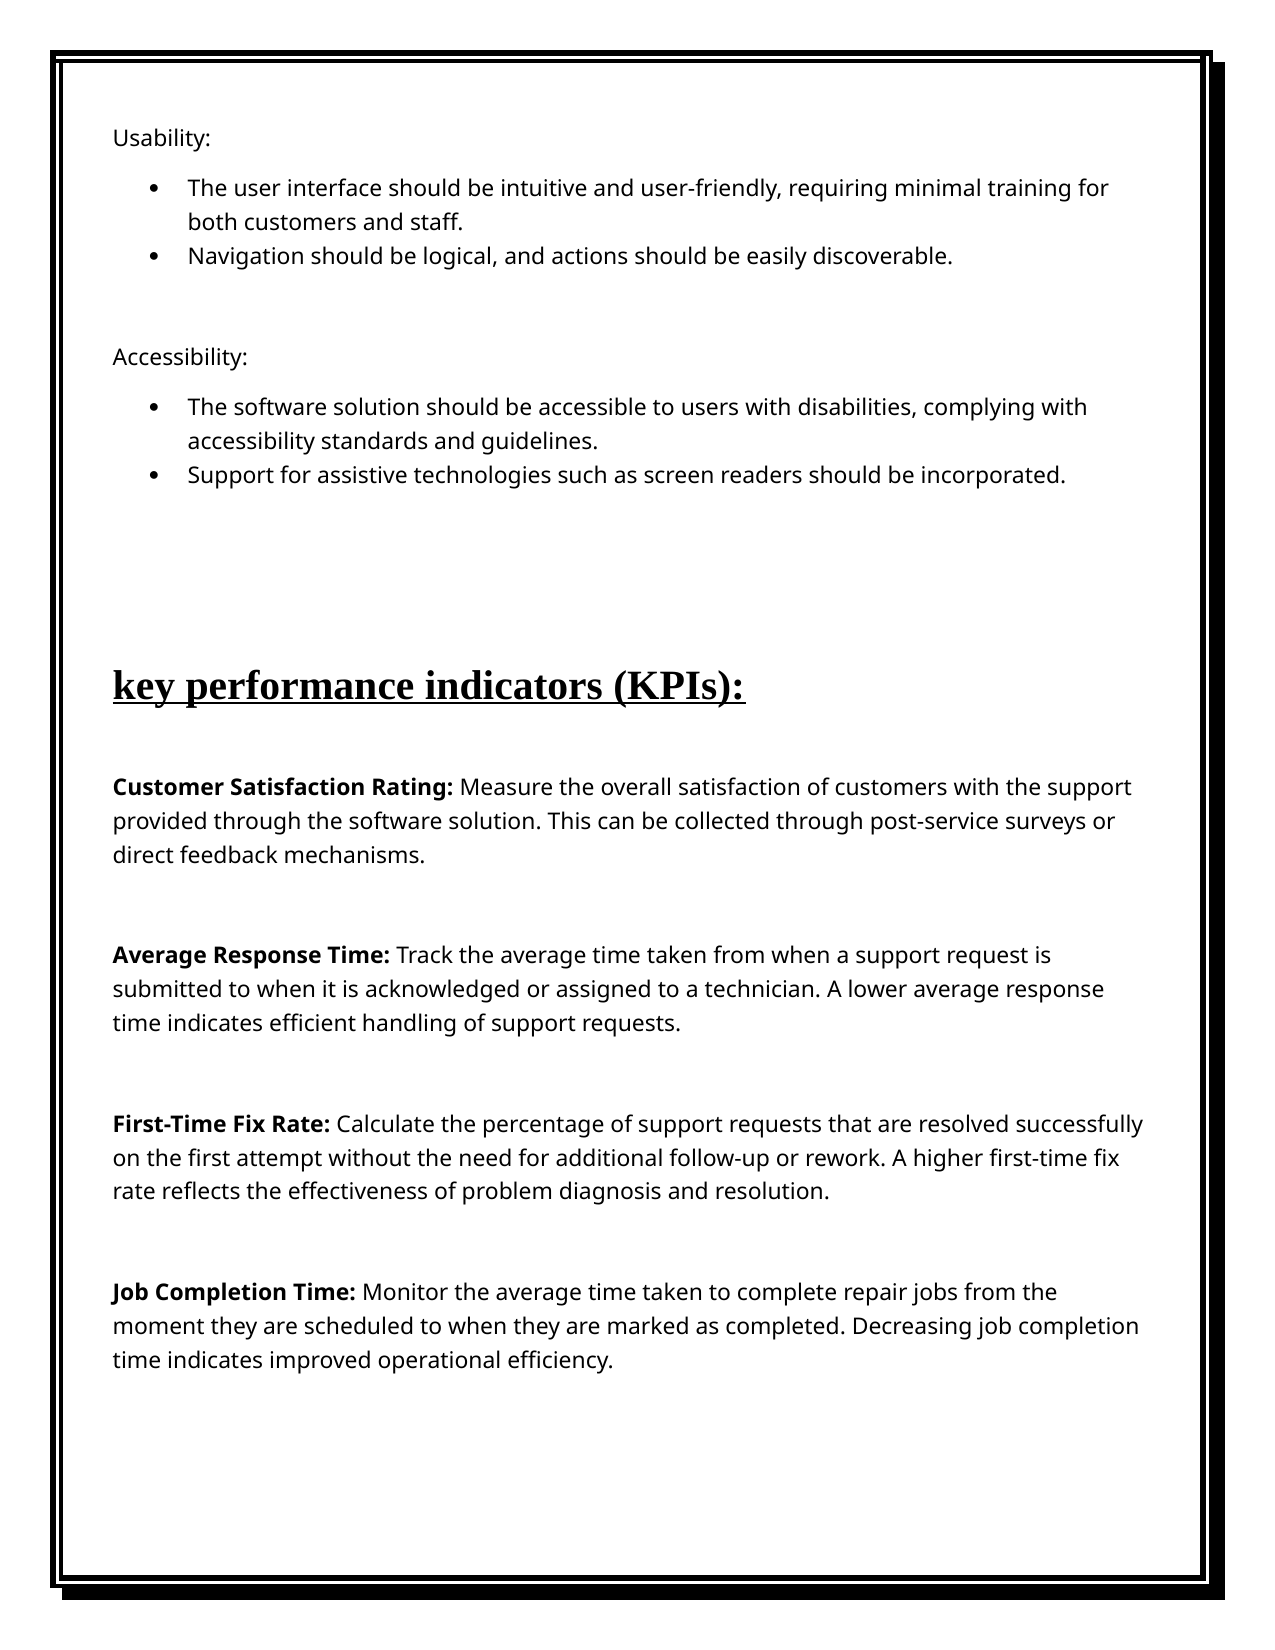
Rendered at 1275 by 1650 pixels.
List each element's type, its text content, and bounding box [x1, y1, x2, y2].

text Accessibility: [112, 341, 1150, 372]
list The software solution should be accessible to users with disabilities, complying with accessibility standards and guidelines. [150, 391, 1150, 456]
text Average Response Time: Track the average time taken from when a support request is submitted to when it is acknowledged or assigned to a technician. A lower average response time indicates efficient handling of support requests. [112, 939, 1150, 1038]
text Job Completion Time: Monitor the average time taken to complete repair jobs from the moment they are scheduled to when they are marked as completed. Decreasing job completion time indicates improved operational efficiency. [112, 1276, 1150, 1375]
text First-Time Fix Rate: Calculate the percentage of support requests that are resolved successfully on the first attempt without the need for additional follow-up or rework. A higher first-time fix rate reflects the effectiveness of problem diagnosis and resolution. [112, 1108, 1150, 1207]
list Support for assistive technologies such as screen readers should be incorporated. [150, 458, 1150, 490]
list The user interface should be intuitive and user-friendly, requiring minimal training for both customers and staff. [150, 172, 1150, 237]
list Navigation should be logical, and actions should be easily discoverable. [150, 240, 1150, 271]
text Usability: [112, 122, 1150, 153]
text key performance indicators (KPIs): [112, 660, 1150, 708]
text Customer Satisfaction Rating: Measure the overall satisfaction of customers with the support provided through the software solution. This can be collected through post-service surveys or direct feedback mechanisms. [112, 771, 1150, 870]
